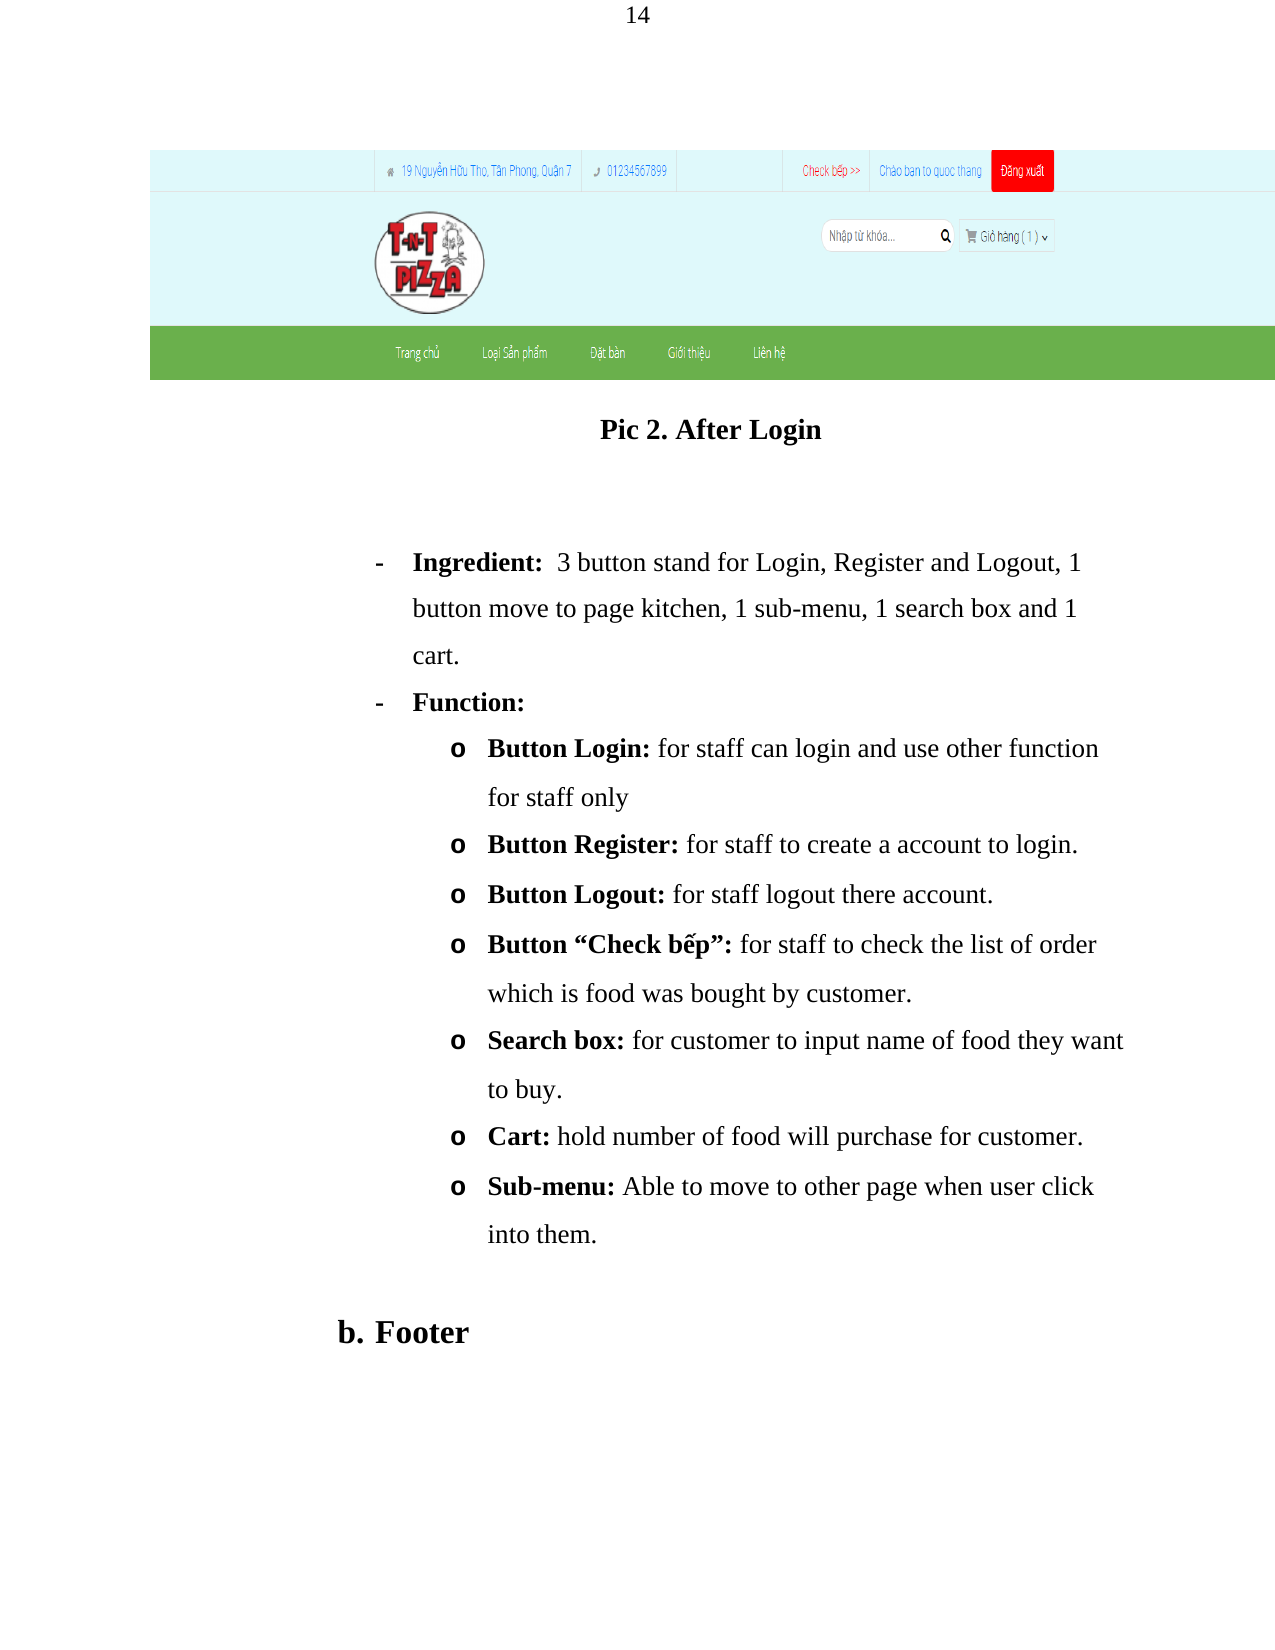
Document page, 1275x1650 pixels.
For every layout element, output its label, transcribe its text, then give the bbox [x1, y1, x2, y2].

list Ingredient: 3 button stand for Login, Register and Logout, 1 button move to page kitchen, 1 sub-menu, 1 search box and 1 cart. [375, 546, 1125, 670]
picture [150, 150, 1275, 380]
list Footer [337, 1312, 1125, 1350]
list Button “Check bếp”: for staff to check the list of order which is food was bought by customer. [450, 928, 1125, 1008]
list Function: [375, 686, 1125, 717]
list Search box: for customer to input name of food they want to buy. [450, 1024, 1125, 1104]
list Sub-menu: Able to move to other page when user click into them. [450, 1170, 1125, 1250]
list Button Logout: for staff logout there account. [450, 878, 1125, 912]
list Button Register: for staff to create a account to login. [450, 828, 1125, 862]
list Button Login: for staff can login and use other function for staff only [450, 732, 1125, 813]
list Cart: hold number of food will purchase for customer. [450, 1119, 1125, 1153]
list Pic 2. After Login [450, 412, 1125, 445]
